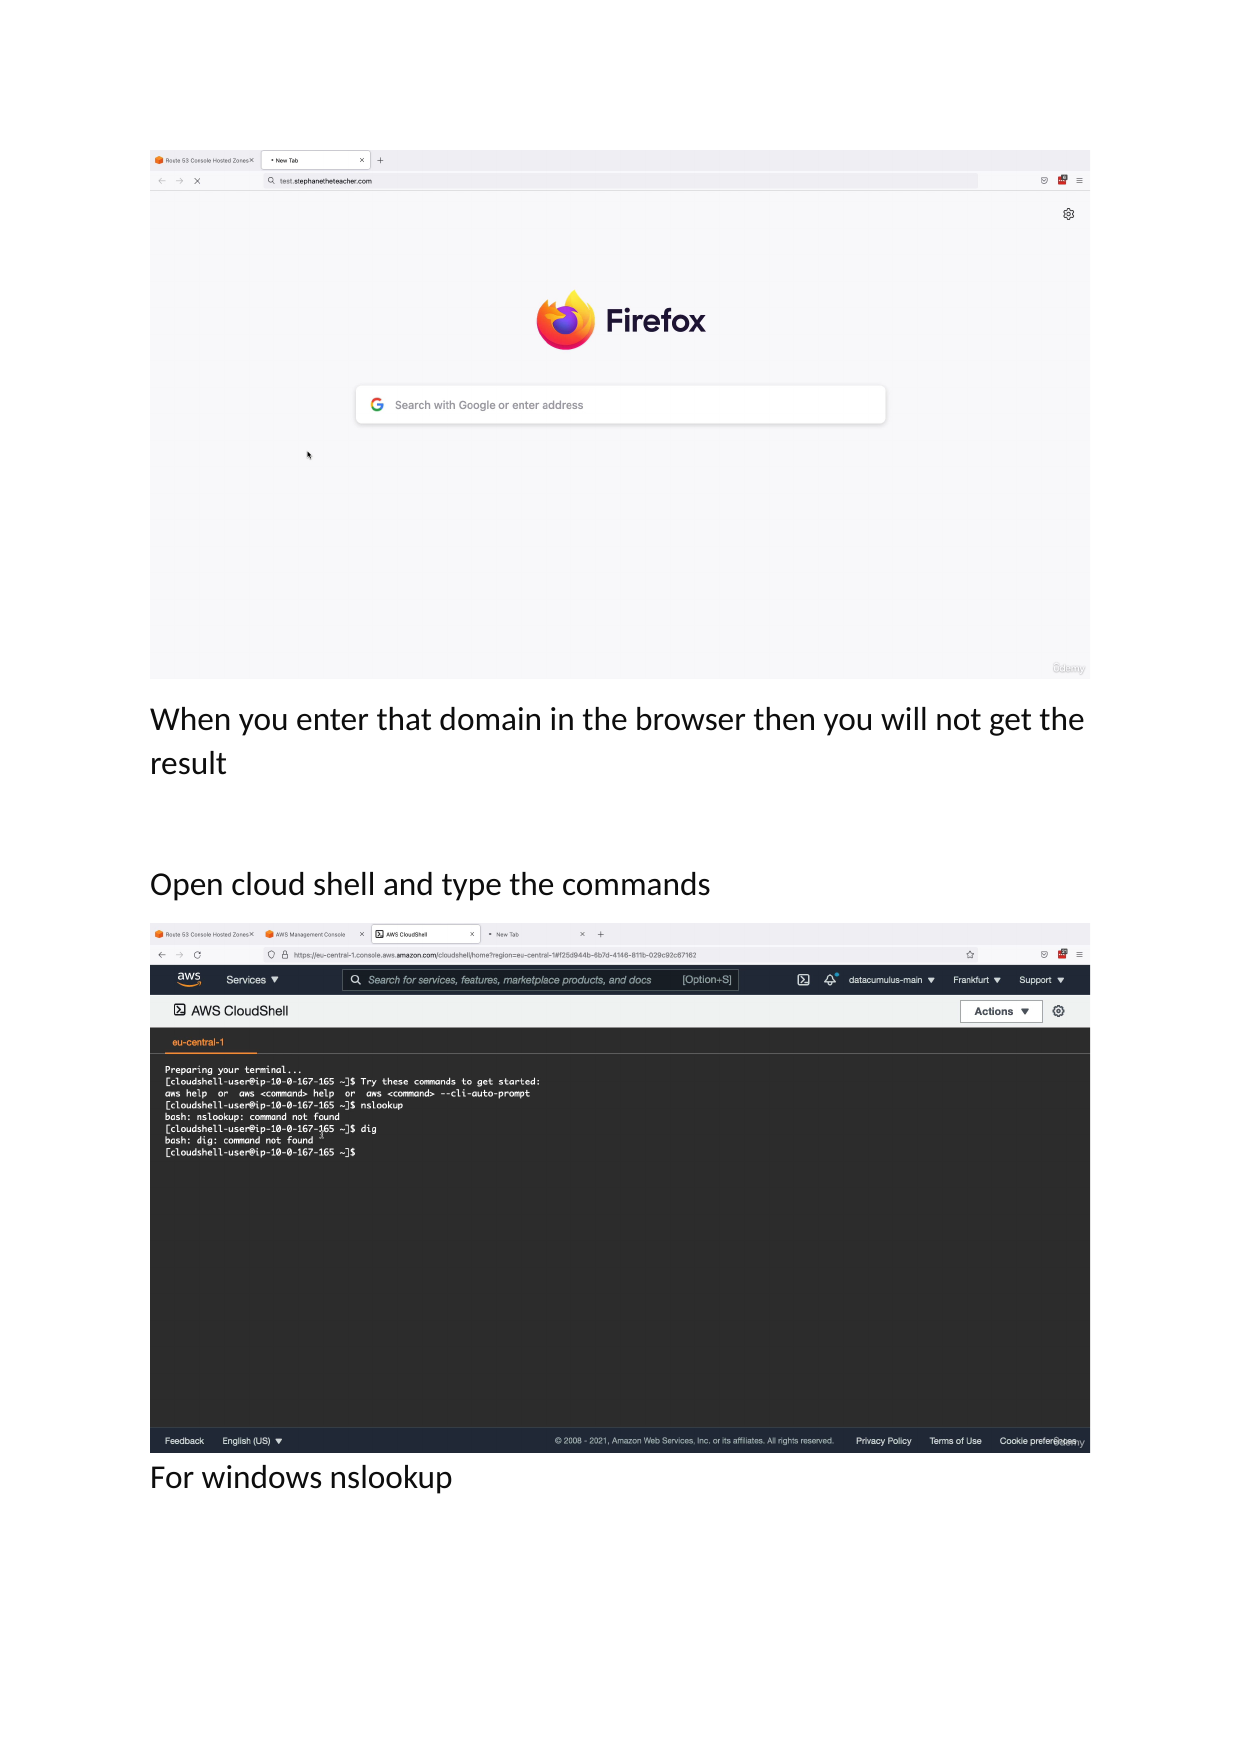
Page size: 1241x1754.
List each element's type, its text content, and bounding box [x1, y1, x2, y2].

text When you enter that domain in the browser then you will not get the result [150, 698, 1090, 782]
text For windows nslookup [150, 1453, 1090, 1496]
picture [150, 923, 1091, 1453]
text Open cloud shell and type the commands [150, 863, 1090, 904]
picture [150, 150, 1091, 679]
